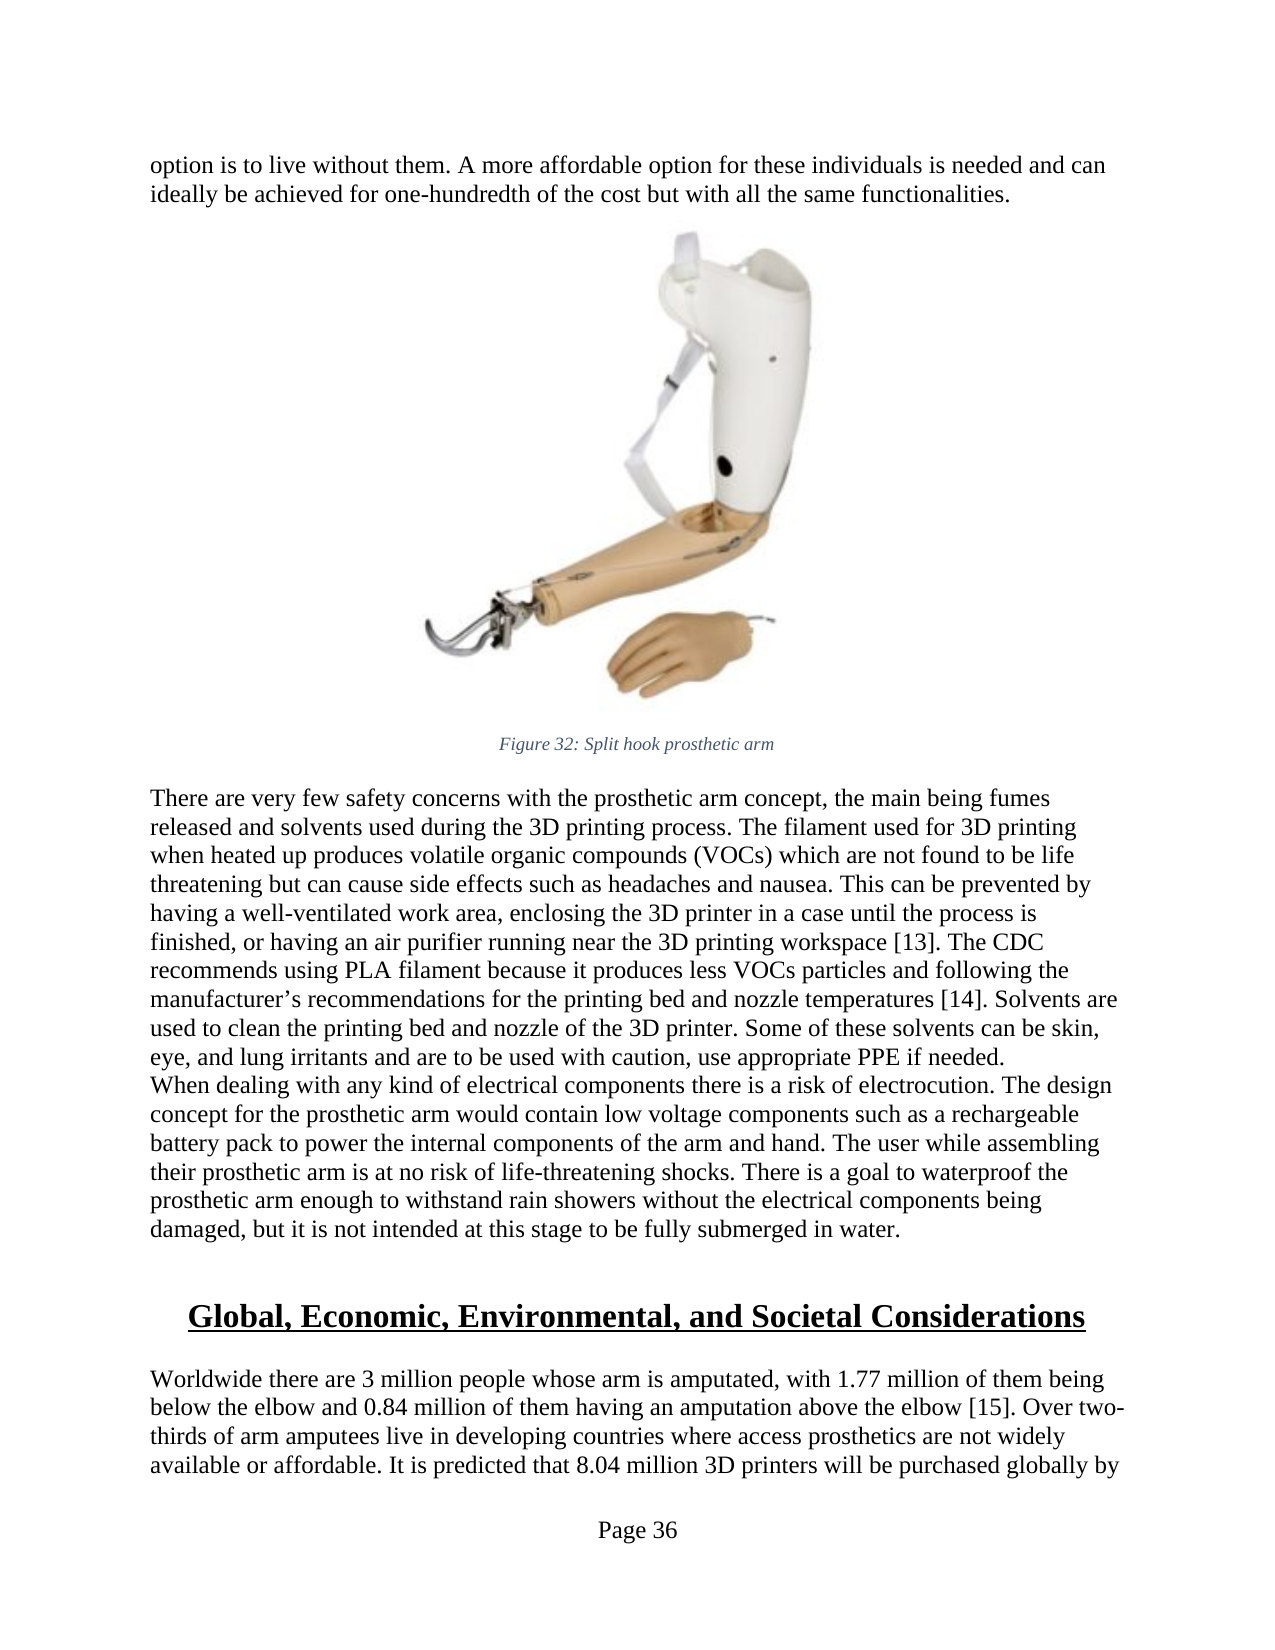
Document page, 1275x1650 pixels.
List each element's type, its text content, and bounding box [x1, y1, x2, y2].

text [150, 1364, 1125, 1479]
text There are very few safety concerns with the prosthetic arm concept, the main being fumes released and solvents used during the 3D printing process. The filament used for 3D printing when heated up produces volatile organic compounds (VOCs) which are not found to be life threatening but can cause side effects such as headaches and nausea. This can be prevented by having a well-ventilated work area, enclosing the 3D printer in a case until the process is finished, or having an air purifier running near the 3D printing workspace [13]. The CDC recommends using PLA filament because it produces less VOCs particles and following the manufacturer’s recommendations for the printing bed and nozzle temperatures [14]. Solvents are used to clean the printing bed and nozzle of the 3D printer. Some of these solvents can be skin, eye, and lung irritants and are to be used with caution, use appropriate PPE if needed. [150, 783, 1125, 1070]
picture [375, 207, 901, 733]
text Figure 32: Split hook prosthetic arm [150, 732, 1125, 754]
text When dealing with any kind of electrical components there is a risk of electrocution. The design concept for the prosthetic arm would contain low voltage components such as a rechargeable battery pack to power the internal components of the arm and hand. The user while assembling their prosthetic arm is at no risk of life-threatening shocks. There is a goal to waterproof the prosthetic arm enough to withstand rain showers without the electrical components being damaged, but it is not intended at this stage to be fully submerged in water. [150, 1070, 1125, 1243]
subtitle Global, Economic, Environmental, and Societal Considerations [187, 1297, 1125, 1335]
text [150, 150, 1125, 207]
